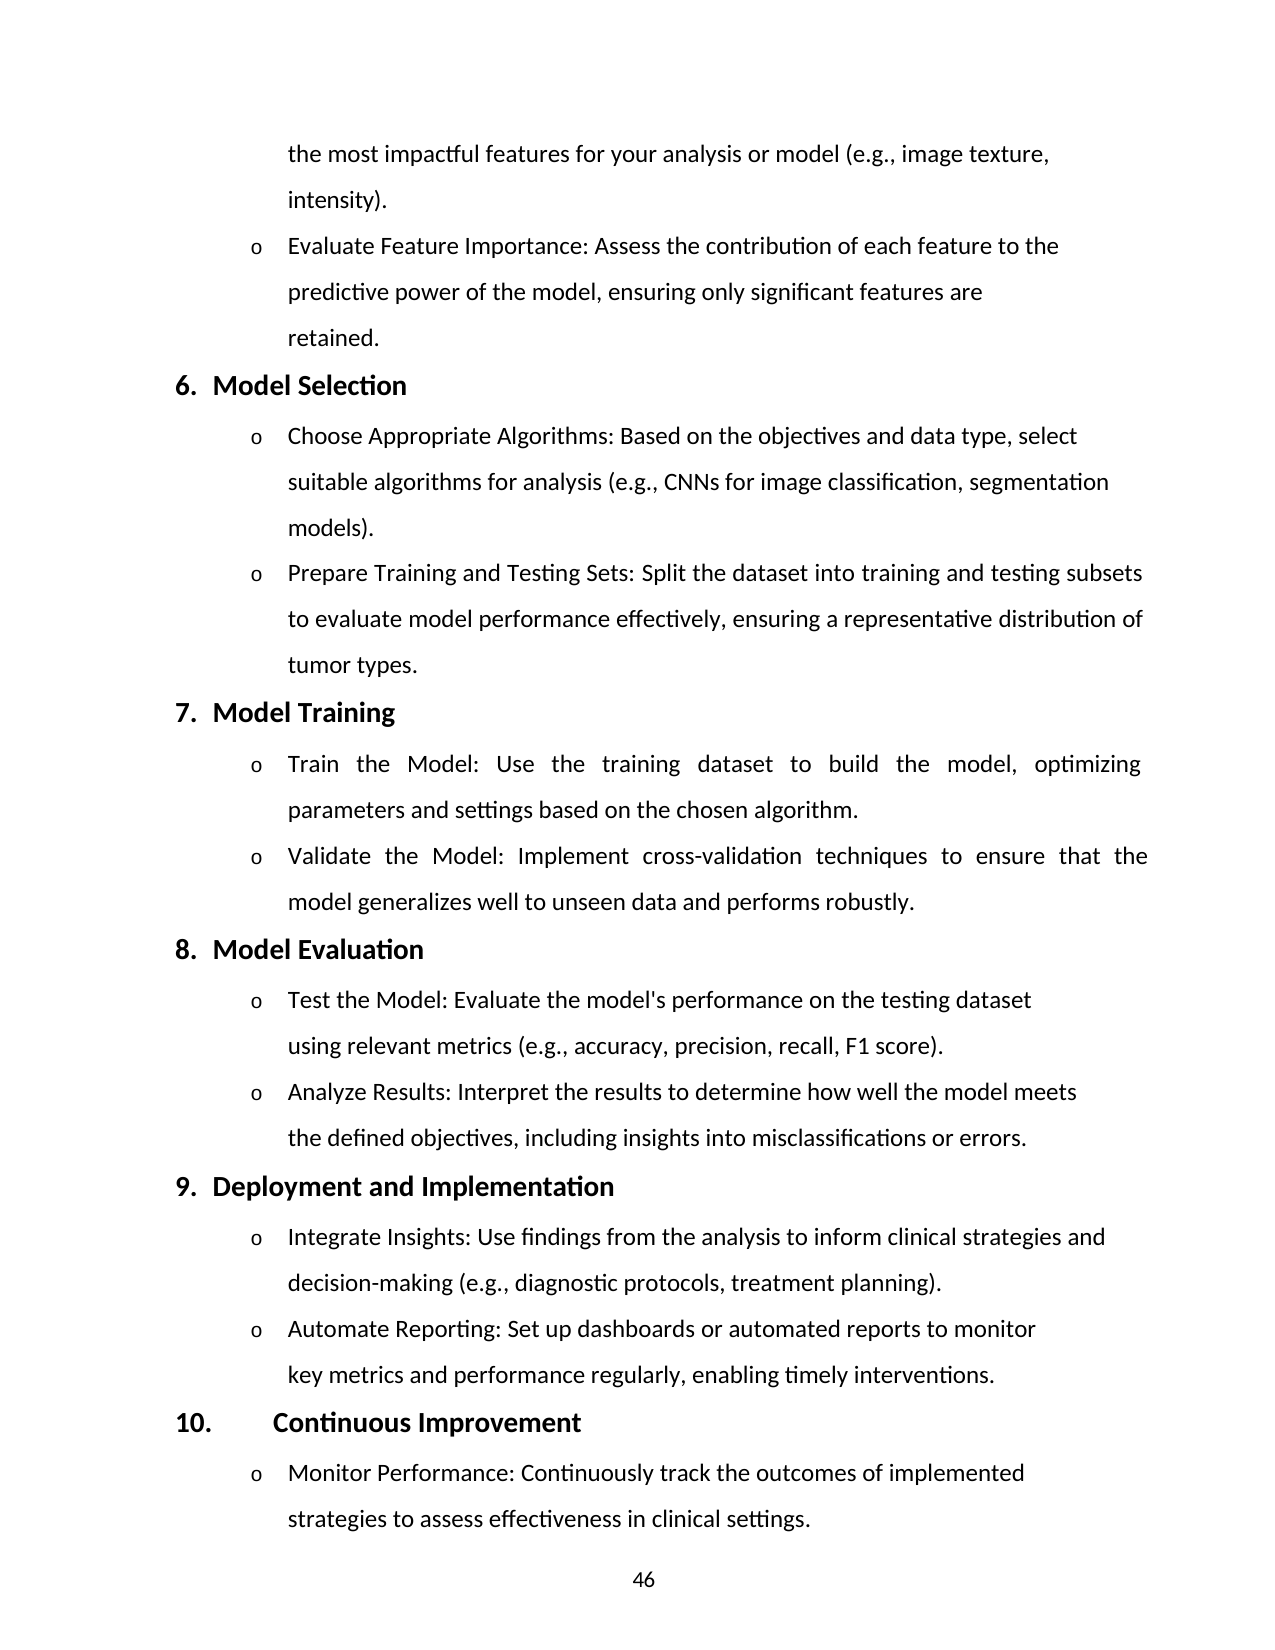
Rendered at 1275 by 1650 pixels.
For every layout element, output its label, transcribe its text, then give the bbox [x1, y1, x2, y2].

subtitle Model Training [175, 695, 1164, 730]
subtitle Continuous Improvement [175, 1405, 1164, 1439]
list Validate the Model: Implement cross-validation techniques to ensure that the model generalizes well to unseen data and performs robustly. [250, 840, 1148, 917]
list Automate Reporting: Set up dashboards or automated reports to monitor key metrics and performance regularly, enabling timely interventions. [250, 1313, 1076, 1389]
list Monitor Performance: Continuously track the outcomes of implemented strategies to assess effectiveness in clinical settings. [250, 1457, 1129, 1534]
list Choose Appropriate Algorithms: Based on the objectives and data type, select suitable algorithms for analysis (e.g., CNNs for image classification, segmentation models). [250, 420, 1109, 542]
subtitle Deployment and Implementation [175, 1169, 1164, 1203]
list Evaluate Feature Importance: Assess the contribution of each feature to the predictive power of the model, ensuring only significant features are retained. [250, 230, 1080, 352]
text the most impactful features for your analysis or model (e.g., image texture, intensity). [288, 138, 1138, 214]
list Prepare Training and Testing Sets: Split the dataset into training and testing subsets to evaluate model performance effectively, ensuring a representative distribution of tumor types. [250, 558, 1143, 679]
list Test the Model: Evaluate the model's performance on the testing dataset using relevant metrics (e.g., accuracy, precision, recall, F1 score). [250, 984, 1091, 1061]
subtitle Model Evaluation [175, 932, 1164, 967]
list Analyze Results: Interpret the results to determine how well the model meets the defined objectives, including insights into misclassifications or errors. [250, 1077, 1116, 1153]
list Train the Model: Use the training dataset to build the model, optimizing parameters and settings based on the chosen algorithm. [250, 748, 1141, 824]
subtitle Model Selection [175, 368, 1164, 402]
list Integrate Insights: Use findings from the analysis to inform clinical strategies and decision-making (e.g., diagnostic protocols, treatment planning). [250, 1221, 1106, 1297]
